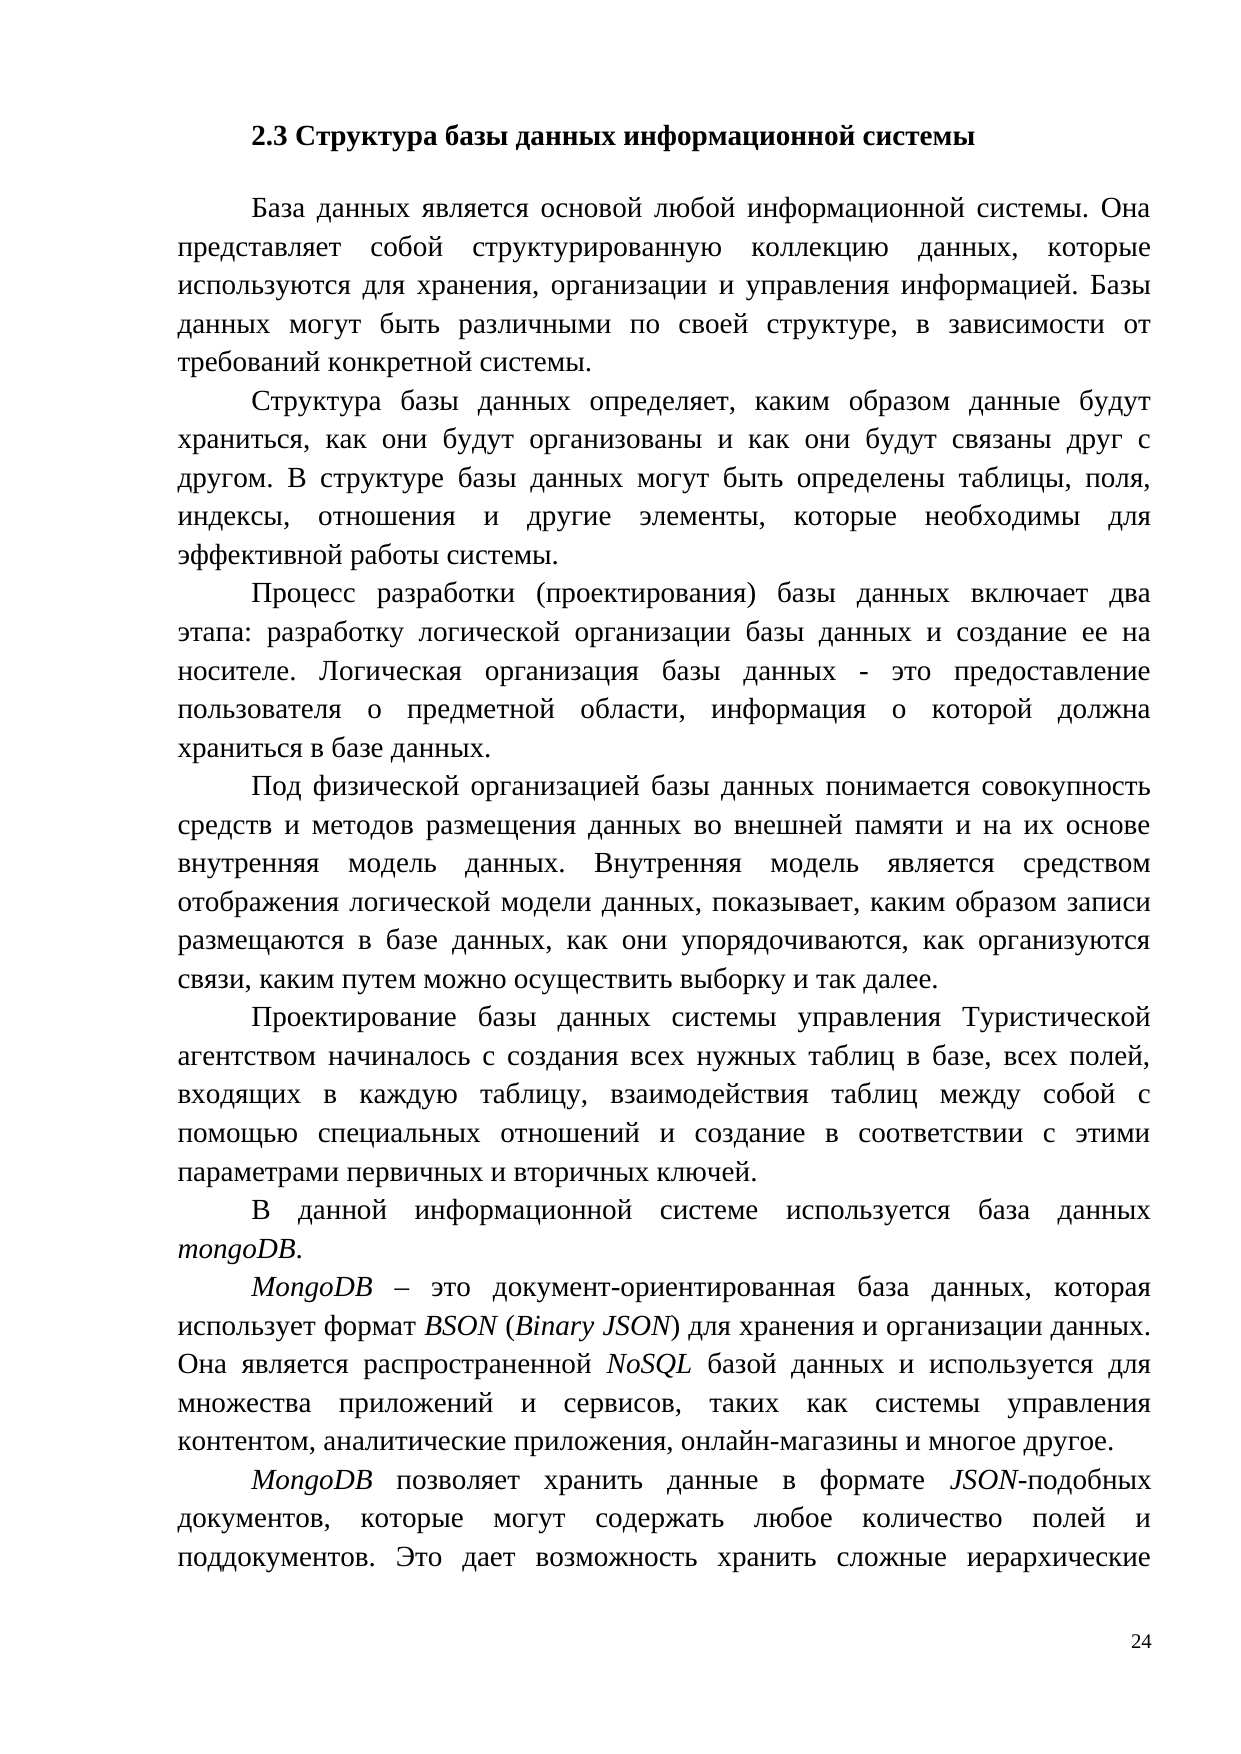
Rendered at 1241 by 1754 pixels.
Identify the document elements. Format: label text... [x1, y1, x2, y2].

text База данных является основой любой информационной системы. Она представляет собой структурированную коллекцию данных, которые используются для хранения, организации и управления информацией. Базы данных могут быть различными по своей структуре, в зависимости от требований конкретной системы. [177, 190, 1152, 378]
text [177, 1462, 1152, 1573]
text В данной информационной системе используется база данных mongoDB. [177, 1192, 1152, 1264]
subtitle 2.3 Структура базы данных информационной системы [177, 118, 1152, 152]
text Проектирование базы данных системы управления Туристической агентством начиналось с создания всех нужных таблиц в базе, всех полей, входящих в каждую таблицу, взаимодействия таблиц между собой с помощью специальных отношений и создание в соответствии с этими параметрами первичных и вторичных ключей. [177, 999, 1152, 1187]
text Процесс разработки (проектирования) базы данных включает два этапа: разработку логической организации базы данных и создание ее на носителе. Логическая организация базы данных - это предоставление пользователя о предметной области, информация о которой должна храниться в базе данных. [177, 576, 1152, 763]
text Структура базы данных определяет, каким образом данные будут храниться, как они будут организованы и как они будут связаны друг с другом. В структуре базы данных могут быть определены таблицы, поля, индексы, отношения и другие элементы, которые необходимы для эффективной работы системы. [177, 383, 1152, 571]
text Под физической организацией базы данных понимается совокупность средств и методов размещения данных во внешней памяти и на их основе внутренняя модель данных. Внутренняя модель является средством отображения логической модели данных, показывает, каким образом записи размещаются в базе данных, как они упорядочиваются, как организуются связи, каким путем можно осуществить выборку и так далее. [177, 768, 1152, 994]
text MongoDB – это документ-ориентированная база данных, которая использует формат BSON (Binary JSON) для хранения и организации данных. Она является распространенной NoSQL базой данных и используется для множества приложений и сервисов, таких как системы управления контентом, аналитические приложения, онлайн-магазины и многое другое. [177, 1269, 1152, 1457]
